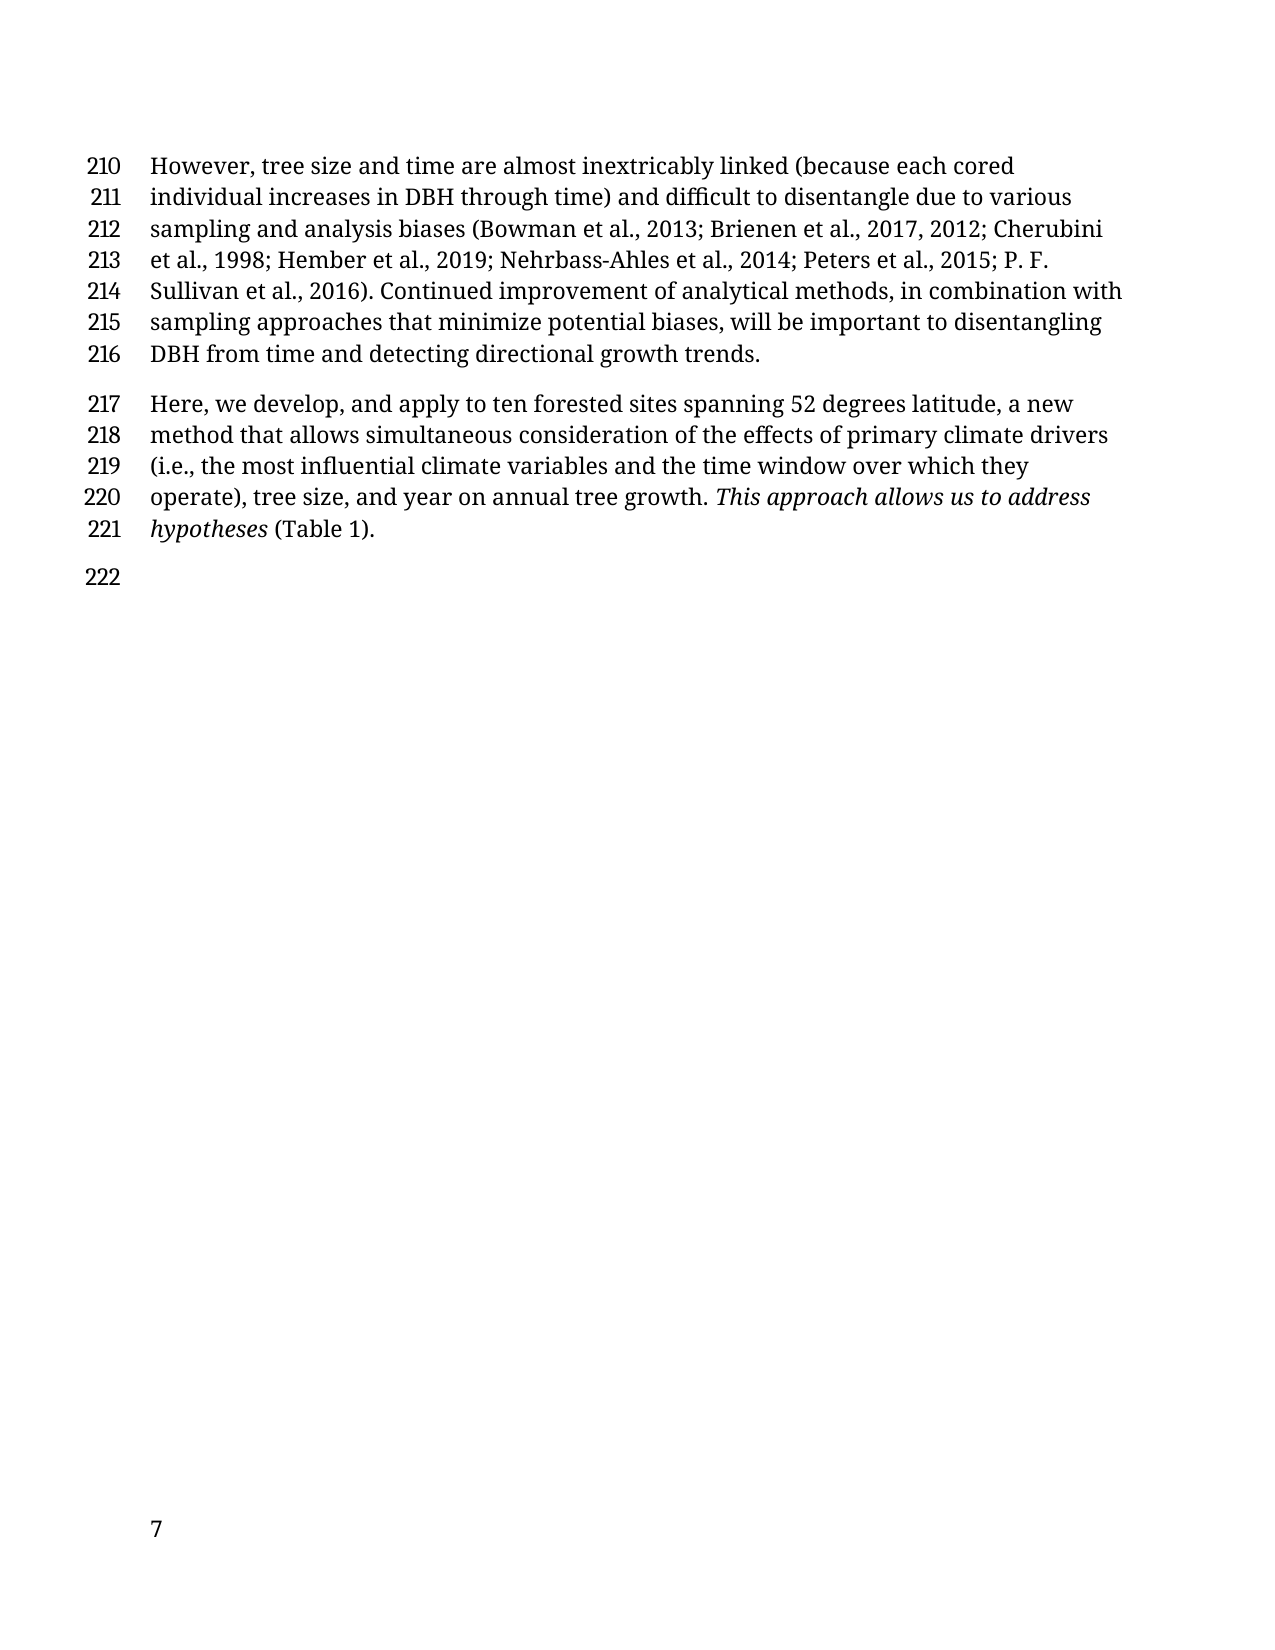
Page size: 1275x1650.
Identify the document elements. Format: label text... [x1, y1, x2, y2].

text Here, we develop, and apply to ten forested sites spanning 52 degrees latitude, a new method that allows simultaneous consideration of the effects of primary climate drivers (i.e., the most influential climate variables and the time window over which they operate), tree size, and year on annual tree growth. This approach allows us to address hypotheses (Table 1). [150, 387, 1125, 544]
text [150, 150, 1125, 369]
